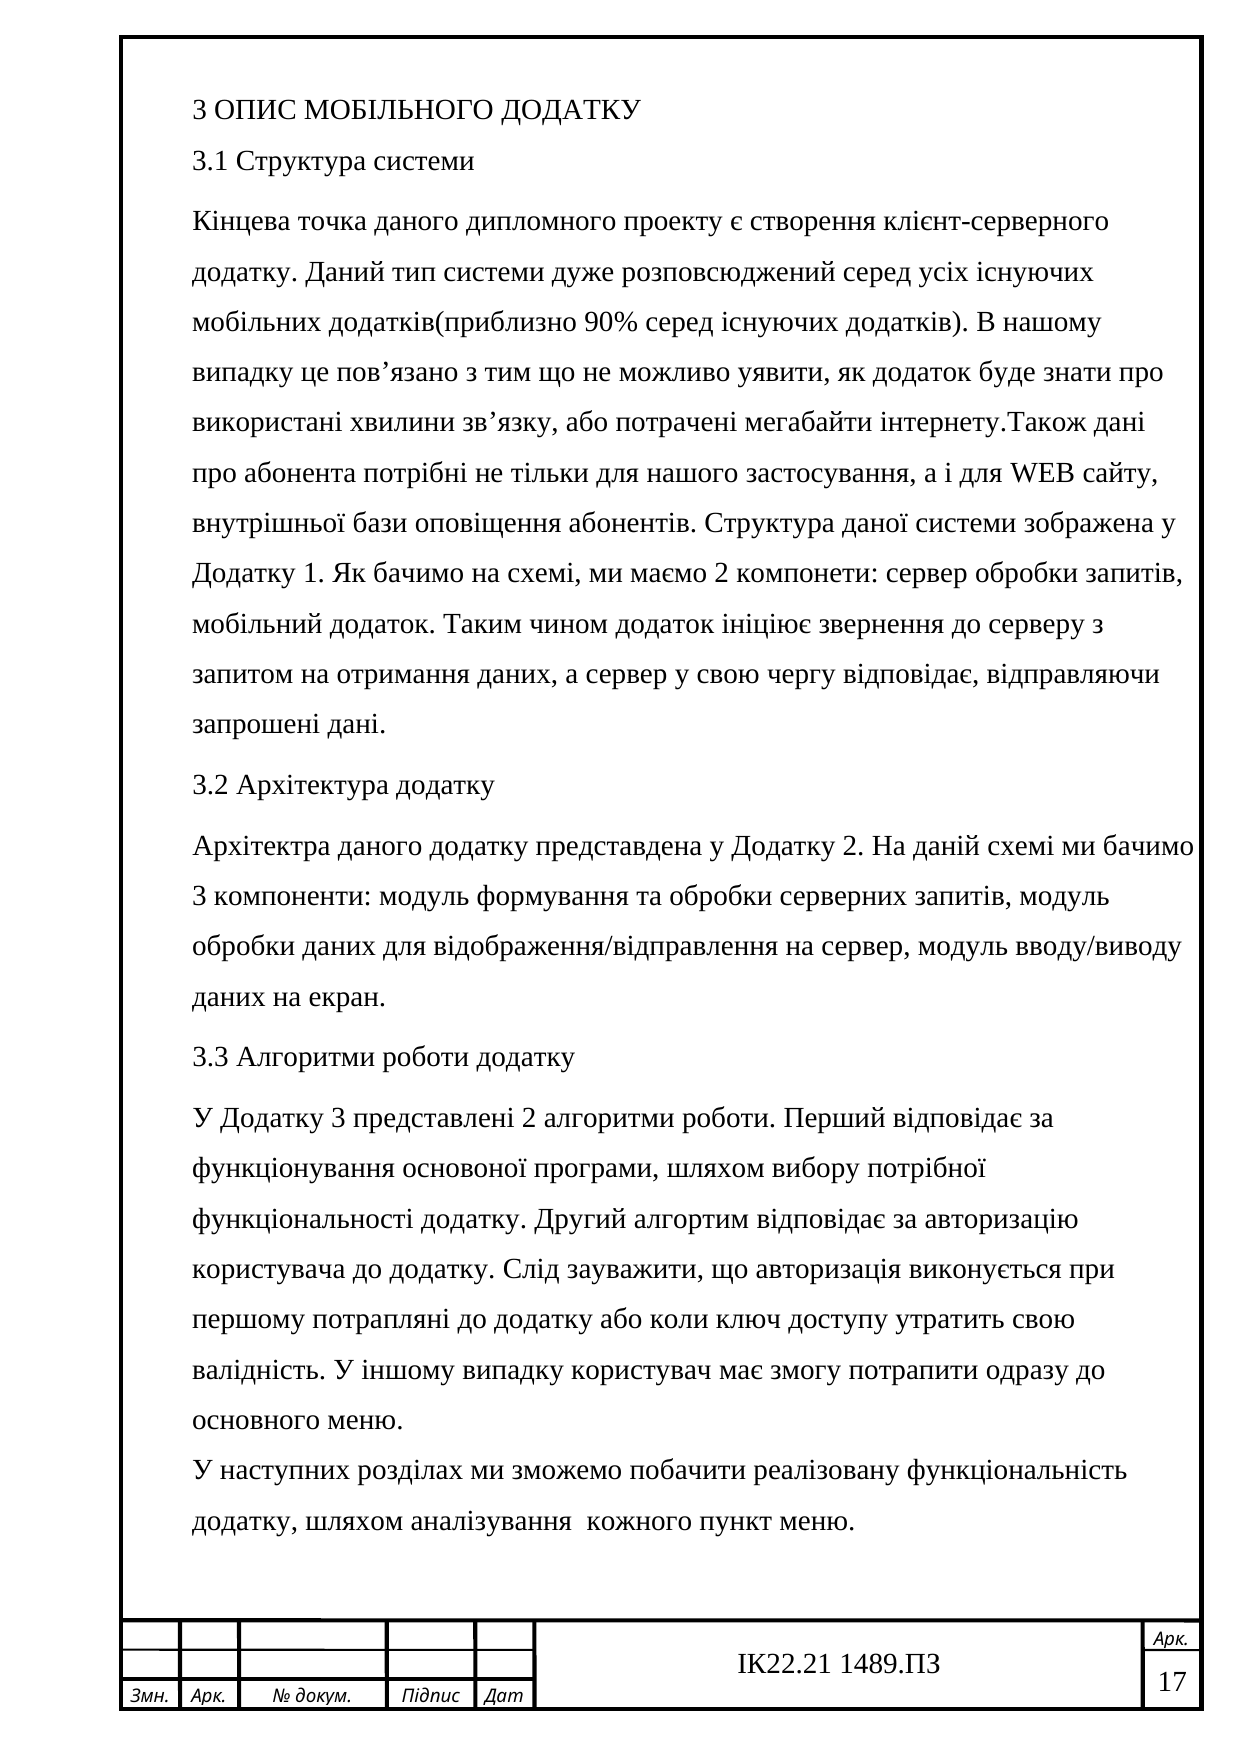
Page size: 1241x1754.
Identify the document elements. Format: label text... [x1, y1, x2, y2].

text Кінцева точка даного дипломного проекту є створення клієнт-серверного додатку. Даний тип системи дуже розповсюджений серед усіх існуючих мобільних додатків(приблизно 90% серед існуючих додатків). В нашому випадку це пов’язано з тим що не можливо уявити, як додаток буде знати про використані хвилини зв’язку, або потрачені мегабайти інтернету.Також дані про абонента потрібні не тільки для нашого застосування, а і для WEB сайту, внутрішньої бази оповіщення абонентів. Структура даної системи зображена у Додатку 1. Як бачимо на схемі, ми маємо 2 компонети: сервер обробки запитів, мобільний додаток. Таким чином додаток ініціює звернення до серверу з запитом на отримання даних, а сервер у свою чергу відповідає, відправляючи запрошені дані. [192, 203, 1196, 740]
text Архітектра даного додатку представдена у Додатку 2. На даній схемі ми бачимо 3 компоненти: модуль формування та обробки серверних запитів, модуль обробки даних для відображення/відправлення на сервер, модуль вводу/виводу даних на екран. [192, 828, 1196, 1012]
text 3 ОПИС МОБІЛЬНОГО ДОДАТКУ 3.1 Структура системи [192, 92, 1196, 176]
text У Додатку 3 представлені 2 алгоритми роботи. Перший відповідає за функціонування основоної програми, шляхом вибору потрібної функціональності додатку. Другий алгортим відповідає за авторизацію користувача до додатку. Слід зауважити, що авторизація виконується при першому потрапляні до додатку або коли ключ доступу утратить свою валідність. У іншому випадку користувач має змогу потрапити одразу до основного меню. У наступних розділах ми зможемо побачити реалізовану функціональність додатку, шляхом аналізування кожного пункт меню. [192, 1100, 1196, 1536]
text 3.3 Алгоритми роботи додатку [192, 1039, 1196, 1073]
text 3.2 Архітектура додатку [192, 767, 1196, 801]
